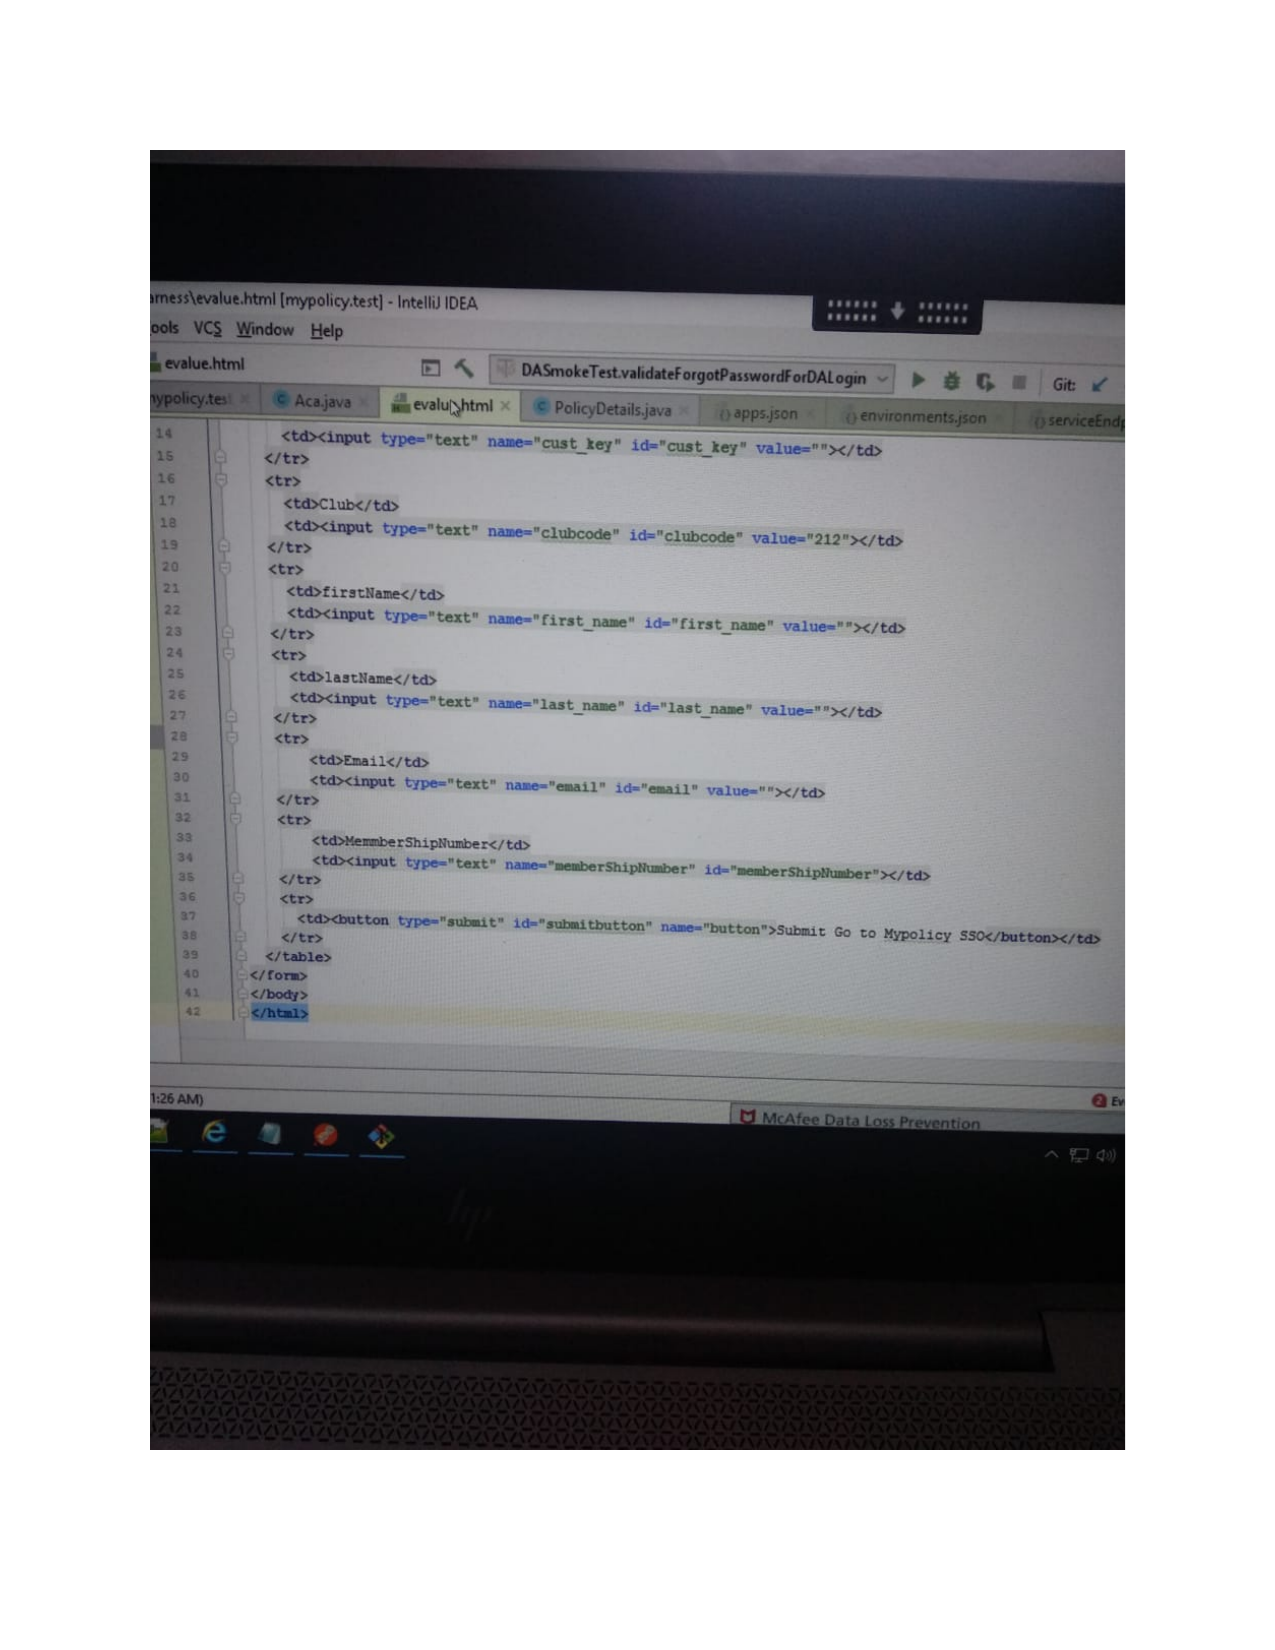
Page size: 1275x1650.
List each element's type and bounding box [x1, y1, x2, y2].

picture [150, 150, 1125, 1450]
